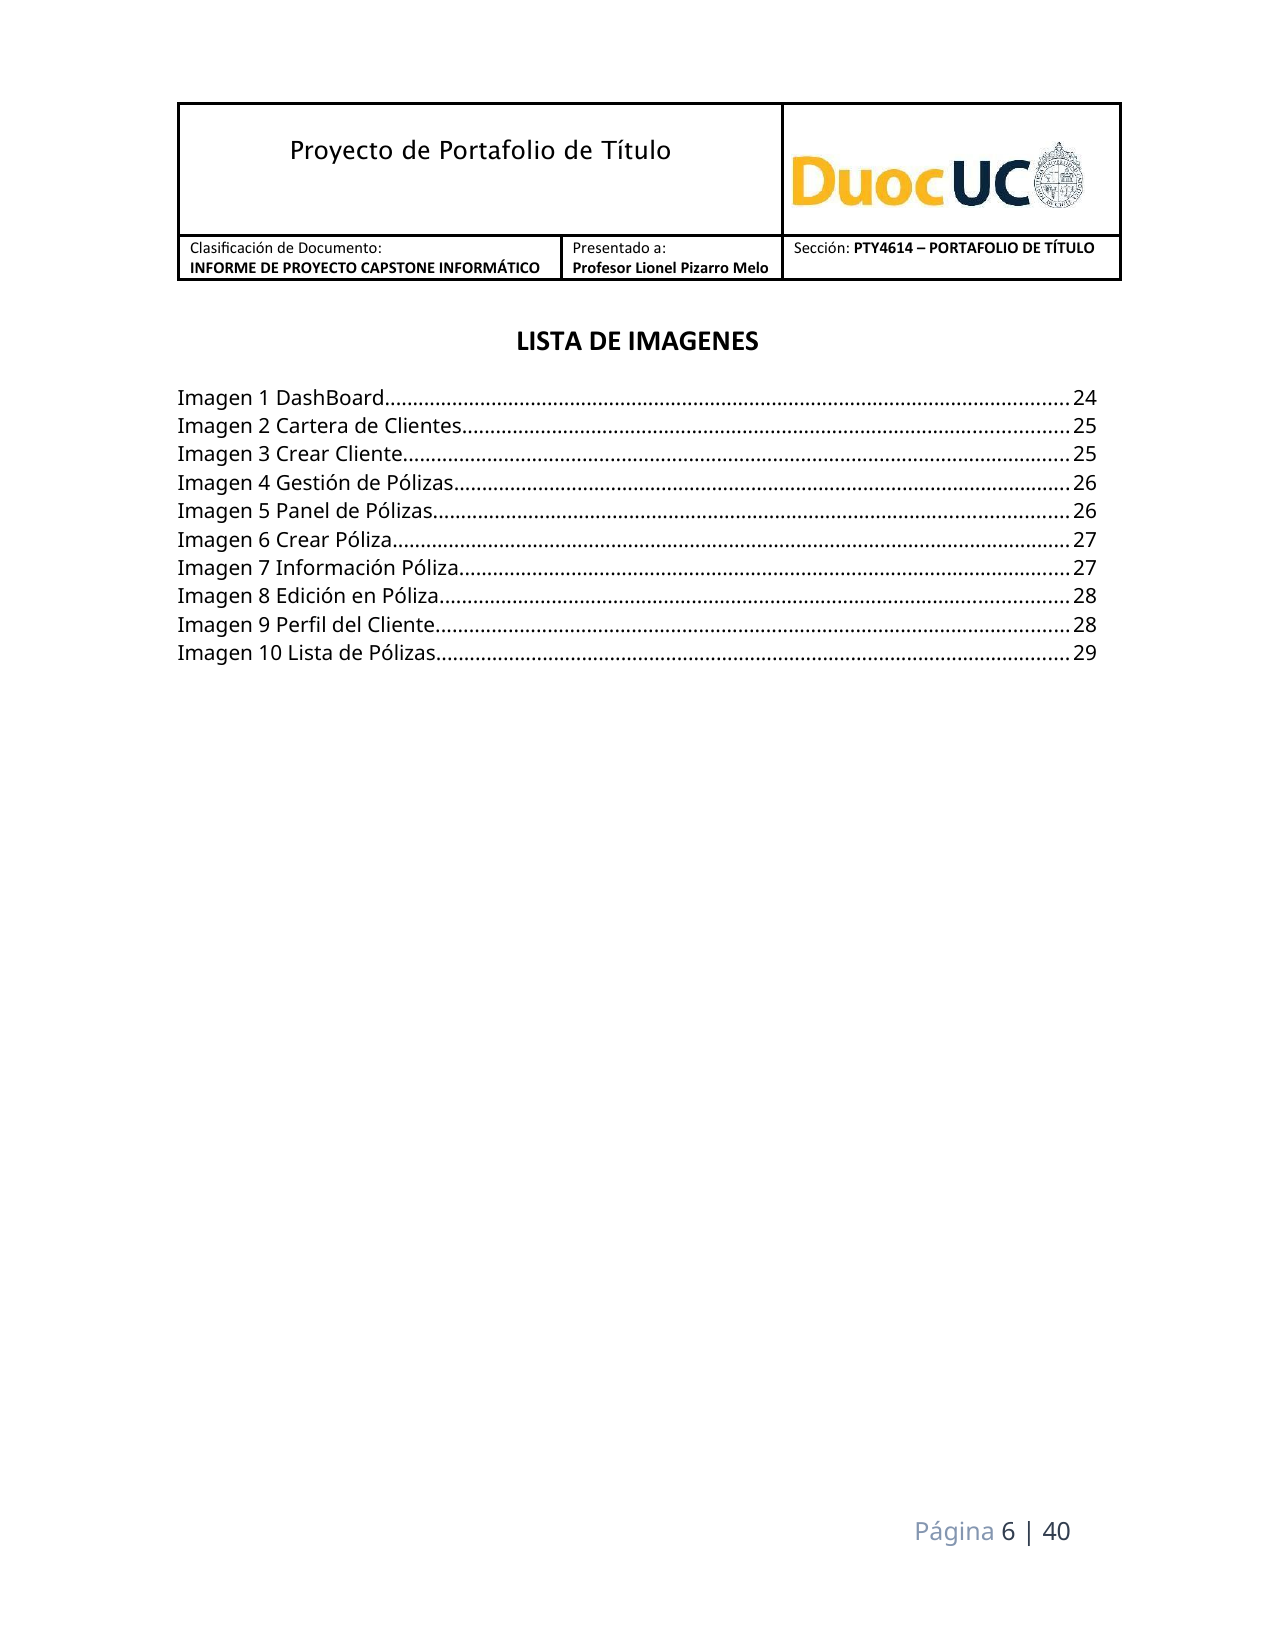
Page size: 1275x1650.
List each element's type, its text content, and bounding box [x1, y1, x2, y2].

text Imagen 5 Panel de Pólizas 26 [177, 496, 1098, 525]
text Imagen 4 Gestión de Pólizas 26 [177, 468, 1098, 496]
text Imagen 6 Crear Póliza 27 [177, 525, 1098, 553]
subtitle LISTA DE IMAGENES [177, 322, 1098, 358]
text Imagen 7 Información Póliza 27 [177, 553, 1098, 582]
text Imagen 8 Edición en Póliza 28 [177, 582, 1098, 610]
picture [791, 141, 1085, 208]
text Imagen 2 Cartera de Clientes 25 [177, 411, 1098, 439]
text Imagen 10 Lista de Pólizas 29 [177, 638, 1098, 667]
text Imagen 1 DashBoard 24 [177, 383, 1098, 411]
text Imagen 3 Crear Cliente 25 [177, 439, 1098, 468]
text Imagen 9 Perfil del Cliente 28 [177, 610, 1098, 638]
